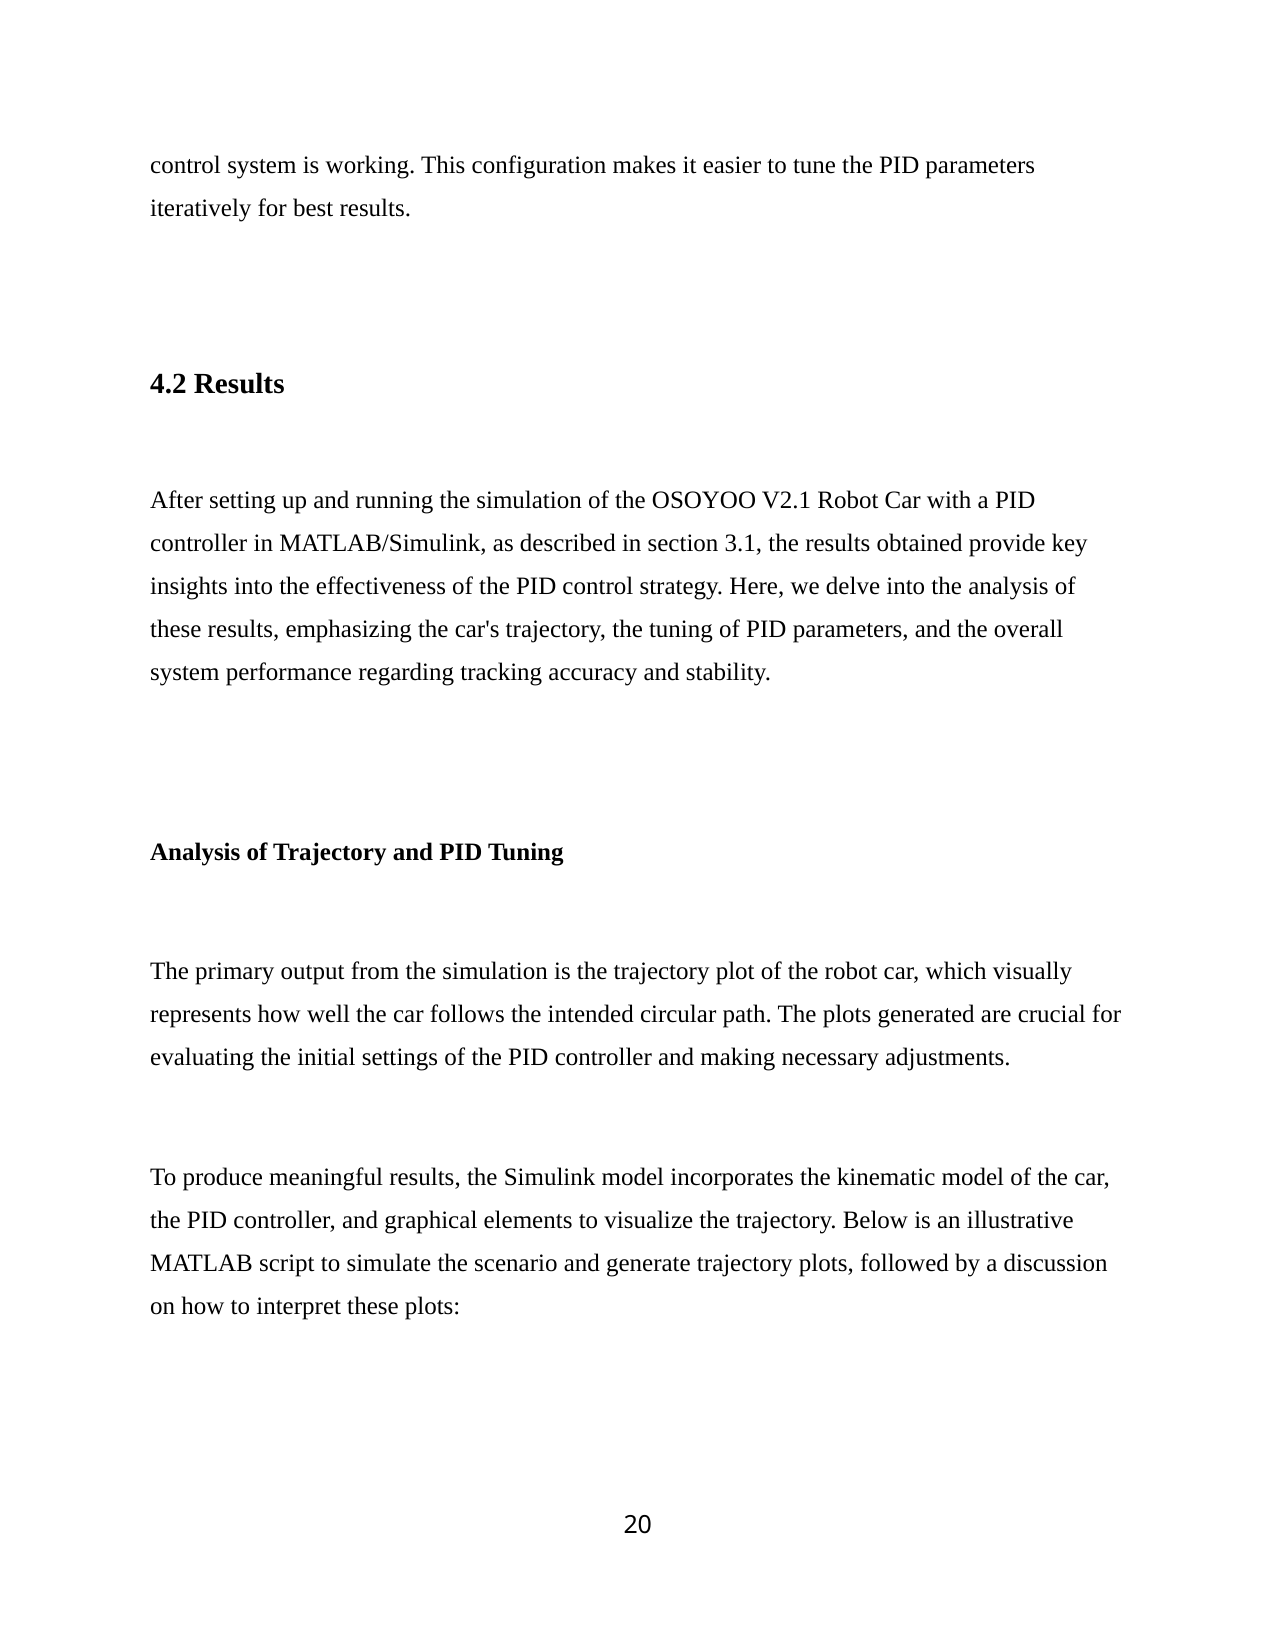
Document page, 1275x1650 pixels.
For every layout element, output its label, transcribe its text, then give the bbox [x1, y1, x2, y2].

text After setting up and running the simulation of the OSOYOO V2.1 Robot Car with a PID controller in MATLAB/Simulink, as described in section 3.1, the results obtained provide key insights into the effectiveness of the PID control strategy. Here, we delve into the analysis of these results, emphasizing the car's trajectory, the tuning of PID parameters, and the overall system performance regarding tracking accuracy and stability. [150, 485, 1125, 686]
text Analysis of Trajectory and PID Tuning [150, 837, 1125, 865]
text To produce meaningful results, the Simulink model incorporates the kinematic model of the car, the PID controller, and graphical elements to visualize the trajectory. Below is an illustrative MATLAB script to simulate the scenario and generate trajectory plots, followed by a discussion on how to interpret these plots: [150, 1162, 1125, 1320]
text The primary output from the simulation is the trajectory plot of the robot car, which visually represents how well the car follows the intended circular path. The plots generated are crucial for evaluating the initial settings of the PID controller and making necessary adjustments. [150, 956, 1125, 1071]
subtitle 4.2 Results [150, 366, 1125, 400]
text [150, 150, 1125, 273]
